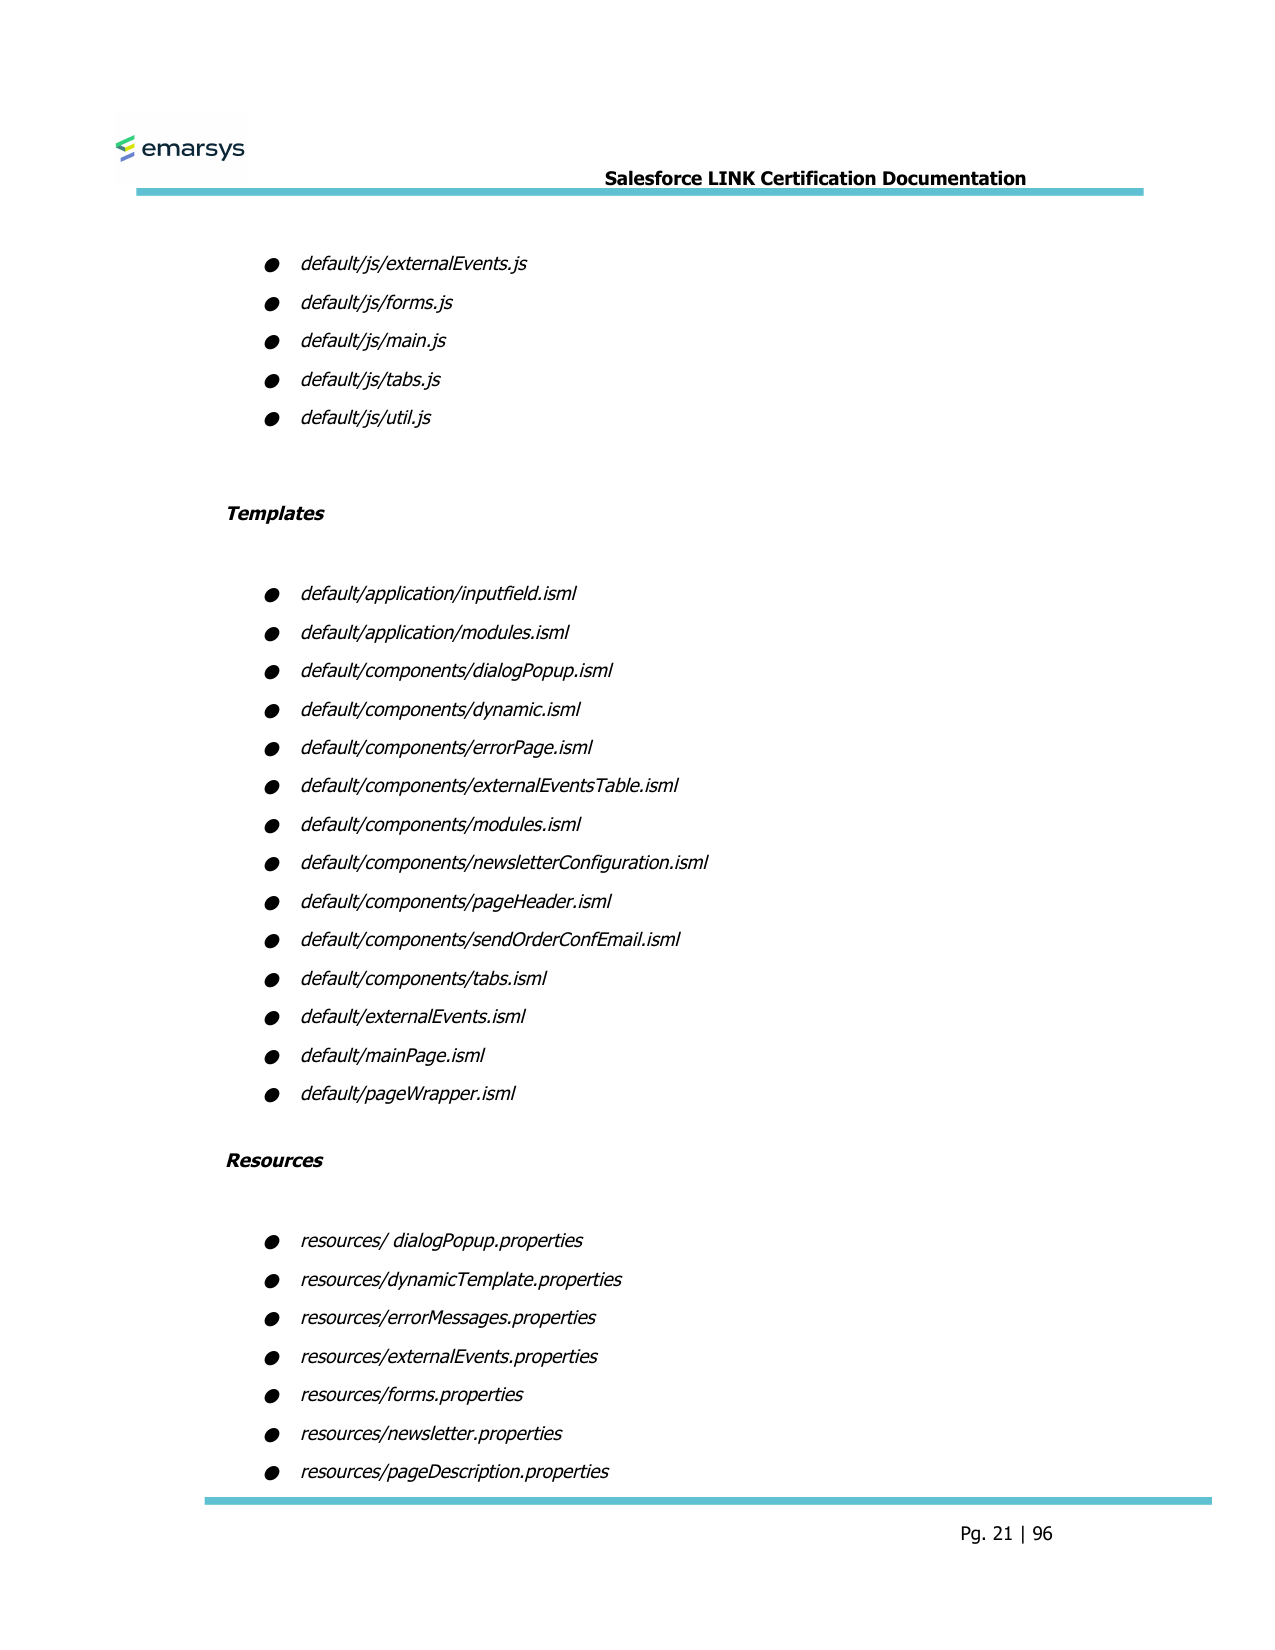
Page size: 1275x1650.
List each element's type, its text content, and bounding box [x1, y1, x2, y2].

list default/components/newsletterConfiguration.isml [262, 842, 1087, 881]
picture [113, 111, 247, 185]
list default/components/modules.isml [262, 804, 1087, 842]
list default/components/sendOrderConfEmail.isml [262, 919, 1087, 957]
list default/js/forms.js [262, 282, 1087, 320]
list resources/externalEvents.properties [262, 1335, 1087, 1374]
list default/components/dialogPopup.isml [262, 650, 1087, 688]
list default/js/externalEvents.js [262, 243, 1087, 282]
list resources/pageDescription.properties [262, 1451, 1087, 1489]
list resources/errorMessages.properties [262, 1297, 1087, 1335]
list default/js/util.js [262, 397, 1087, 435]
text Templates [225, 502, 1087, 524]
list resources/newsletter.properties [262, 1412, 1087, 1451]
list default/mainPage.isml [262, 1034, 1087, 1073]
list default/js/main.js [262, 320, 1087, 358]
list default/components/externalEventsTable.isml [262, 765, 1087, 804]
list default/components/pageHeader.isml [262, 881, 1087, 919]
list default/externalEvents.isml [262, 996, 1087, 1034]
list default/components/errorPage.isml [262, 727, 1087, 765]
list default/components/dynamic.isml [262, 688, 1087, 727]
picture [204, 1497, 1212, 1505]
list default/components/tabs.isml [262, 957, 1087, 996]
list default/application/modules.isml [262, 611, 1087, 650]
text Resources [225, 1149, 1087, 1171]
list resources/forms.properties [262, 1374, 1087, 1412]
list default/application/inputfield.isml [262, 573, 1087, 611]
list default/js/tabs.js [262, 358, 1087, 397]
list resources/ dialogPopup.properties [262, 1220, 1087, 1258]
list resources/dynamicTemplate.properties [262, 1258, 1087, 1297]
picture [136, 188, 1144, 196]
list default/pageWrapper.isml [262, 1073, 1087, 1111]
